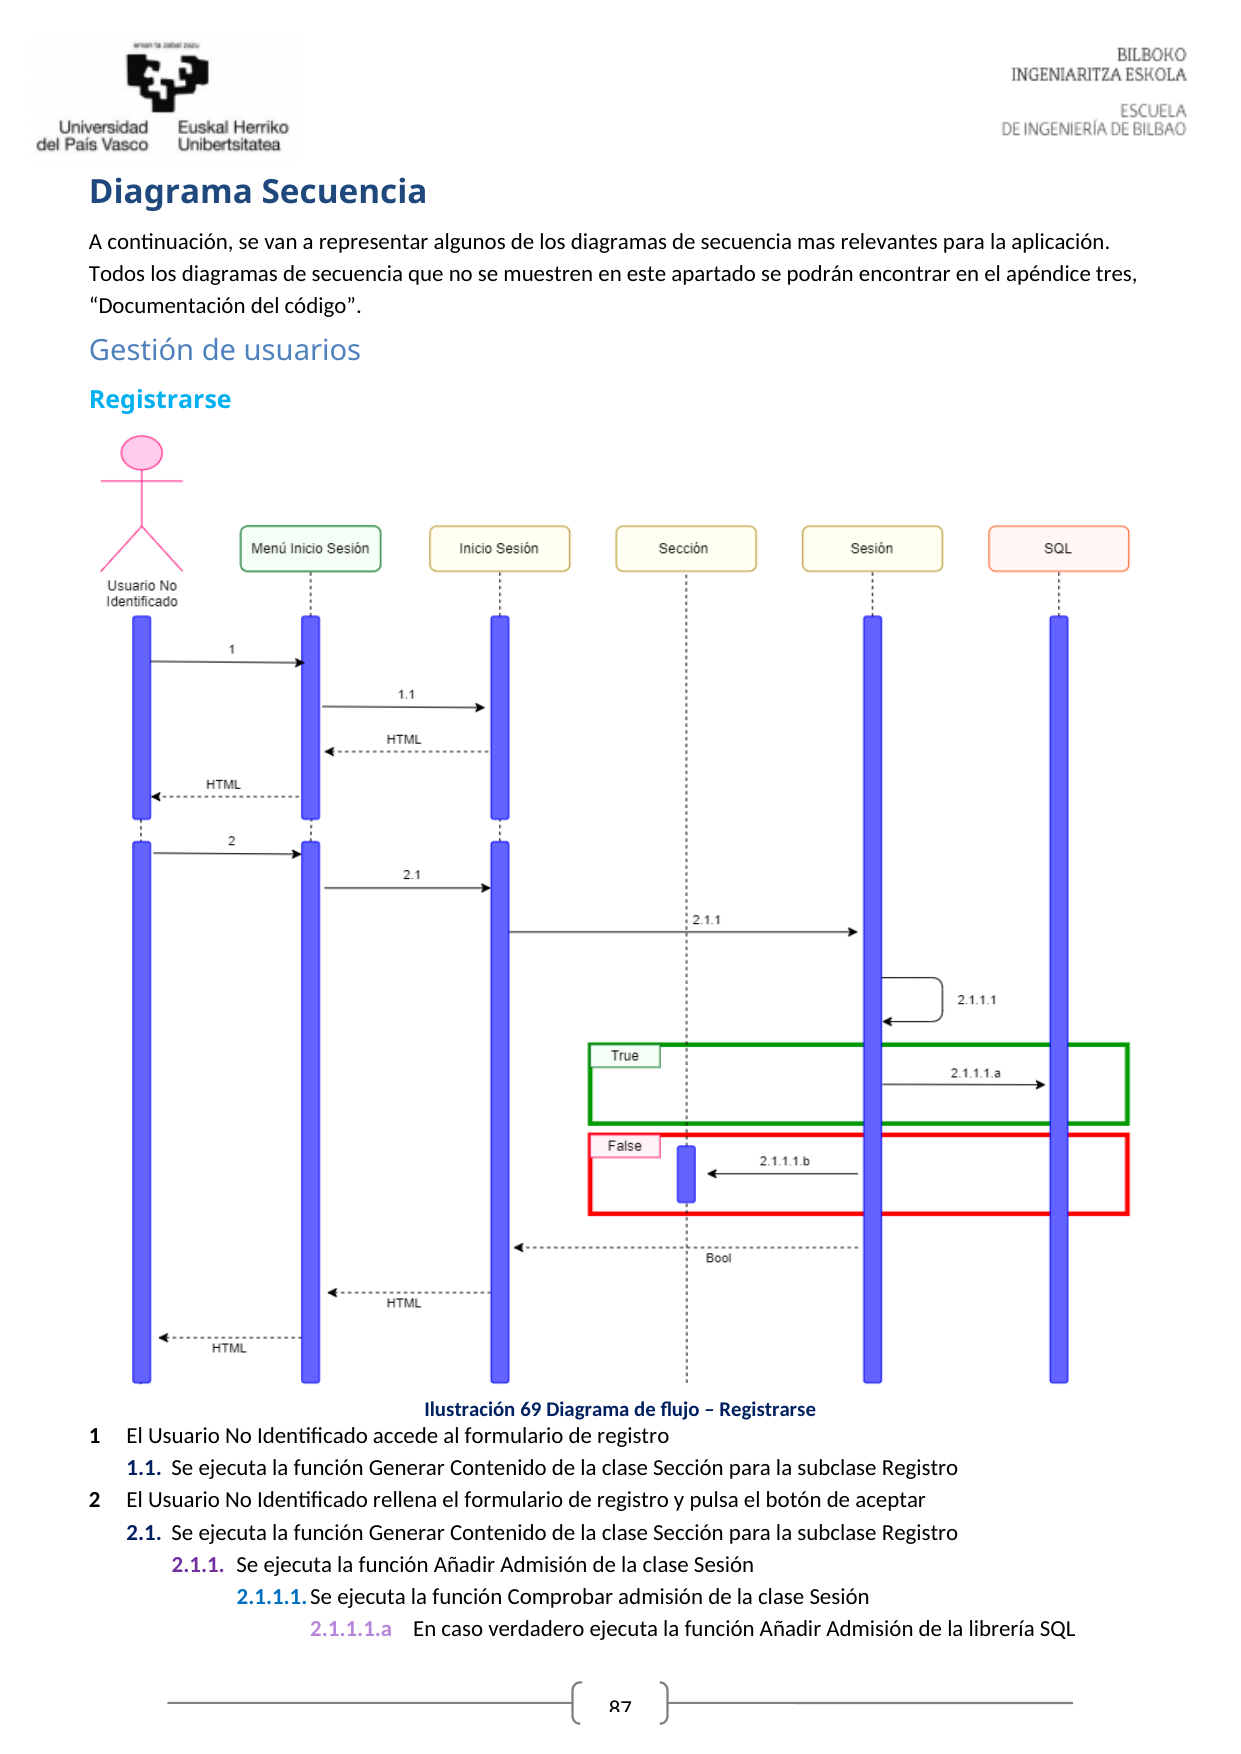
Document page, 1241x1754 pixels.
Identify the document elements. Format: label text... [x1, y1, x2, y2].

subtitle Diagrama Secuencia [89, 102, 1152, 214]
picture [29, 25, 1213, 162]
picture [88, 426, 1149, 1392]
list Se ejecuta la función Generar Contenido de la clase Sección para la subclase Registro [126, 1518, 1152, 1546]
list El Usuario No Identificado rellena el formulario de registro y pulsa el botón de aceptar [89, 1486, 1152, 1514]
subtitle Registrarse [89, 381, 1152, 416]
list Se ejecuta la función Comprobar admisión de la clase Sesión [236, 1582, 1152, 1610]
list El Usuario No Identificado accede al formulario de registro [89, 1421, 1152, 1449]
subtitle Gestión de usuarios [89, 329, 1152, 369]
list Se ejecuta la función Generar Contenido de la clase Sección para la subclase Registro [126, 1453, 1152, 1481]
text A continuación, se van a representar algunos de los diagramas de secuencia mas relevantes para la aplicación. Todos los diagramas de secuencia que no se muestren en este apartado se podrán encontrar en el apéndice tres, “Documentación del código”. [89, 227, 1152, 319]
text Ilustración 69 Diagrama de flujo – Registrarse [89, 1396, 1152, 1421]
list Se ejecuta la función Añadir Admisión de la clase Sesión [171, 1550, 1152, 1578]
list 2.1.1.1.a En caso verdadero ejecuta la función Añadir Admisión de la librería SQL [239, 1614, 1152, 1642]
